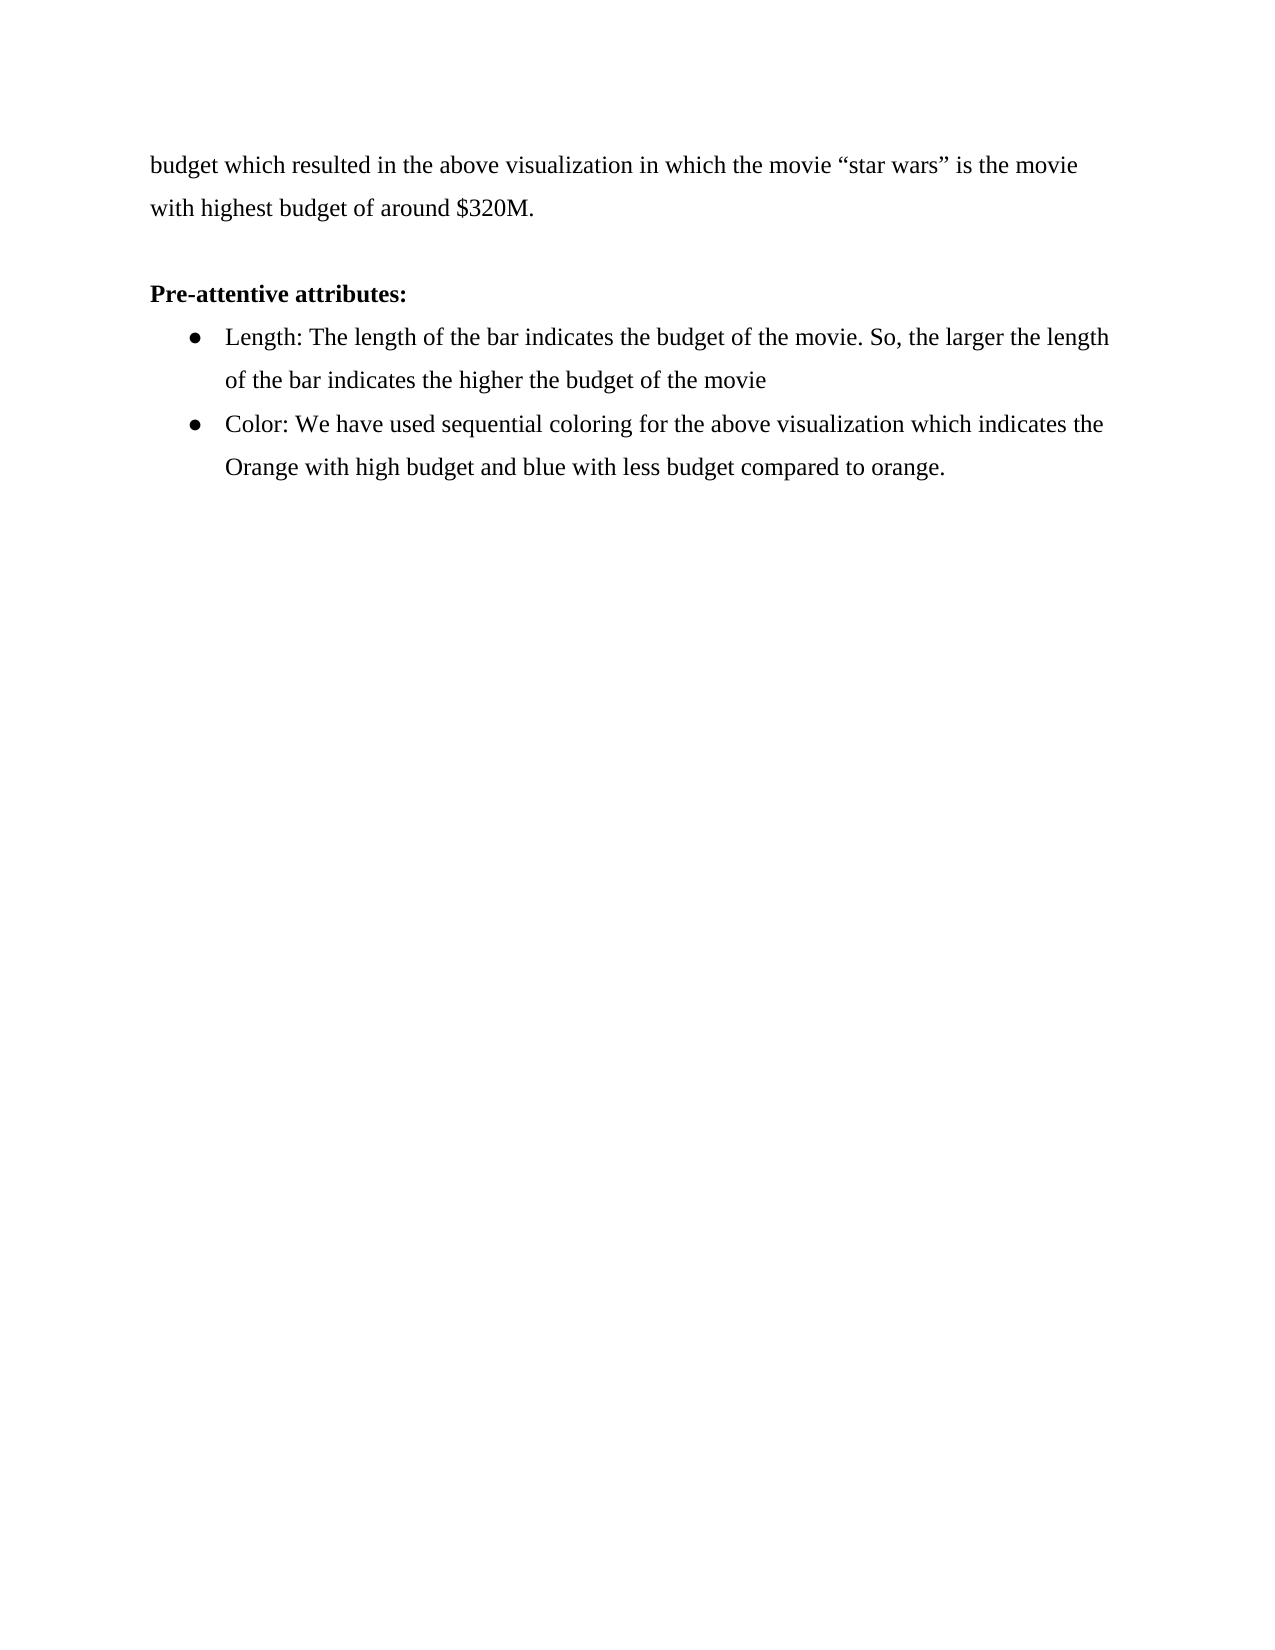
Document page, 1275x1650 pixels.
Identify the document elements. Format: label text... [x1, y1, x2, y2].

text Pre-attentive attributes: [150, 279, 1125, 308]
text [150, 150, 1125, 222]
list Color: We have used sequential coloring for the above visualization which indicates the Orange with high budget and blue with less budget compared to orange. [187, 409, 1125, 481]
list Length: The length of the bar indicates the budget of the movie. So, the larger the length of the bar indicates the higher the budget of the movie [187, 322, 1125, 394]
